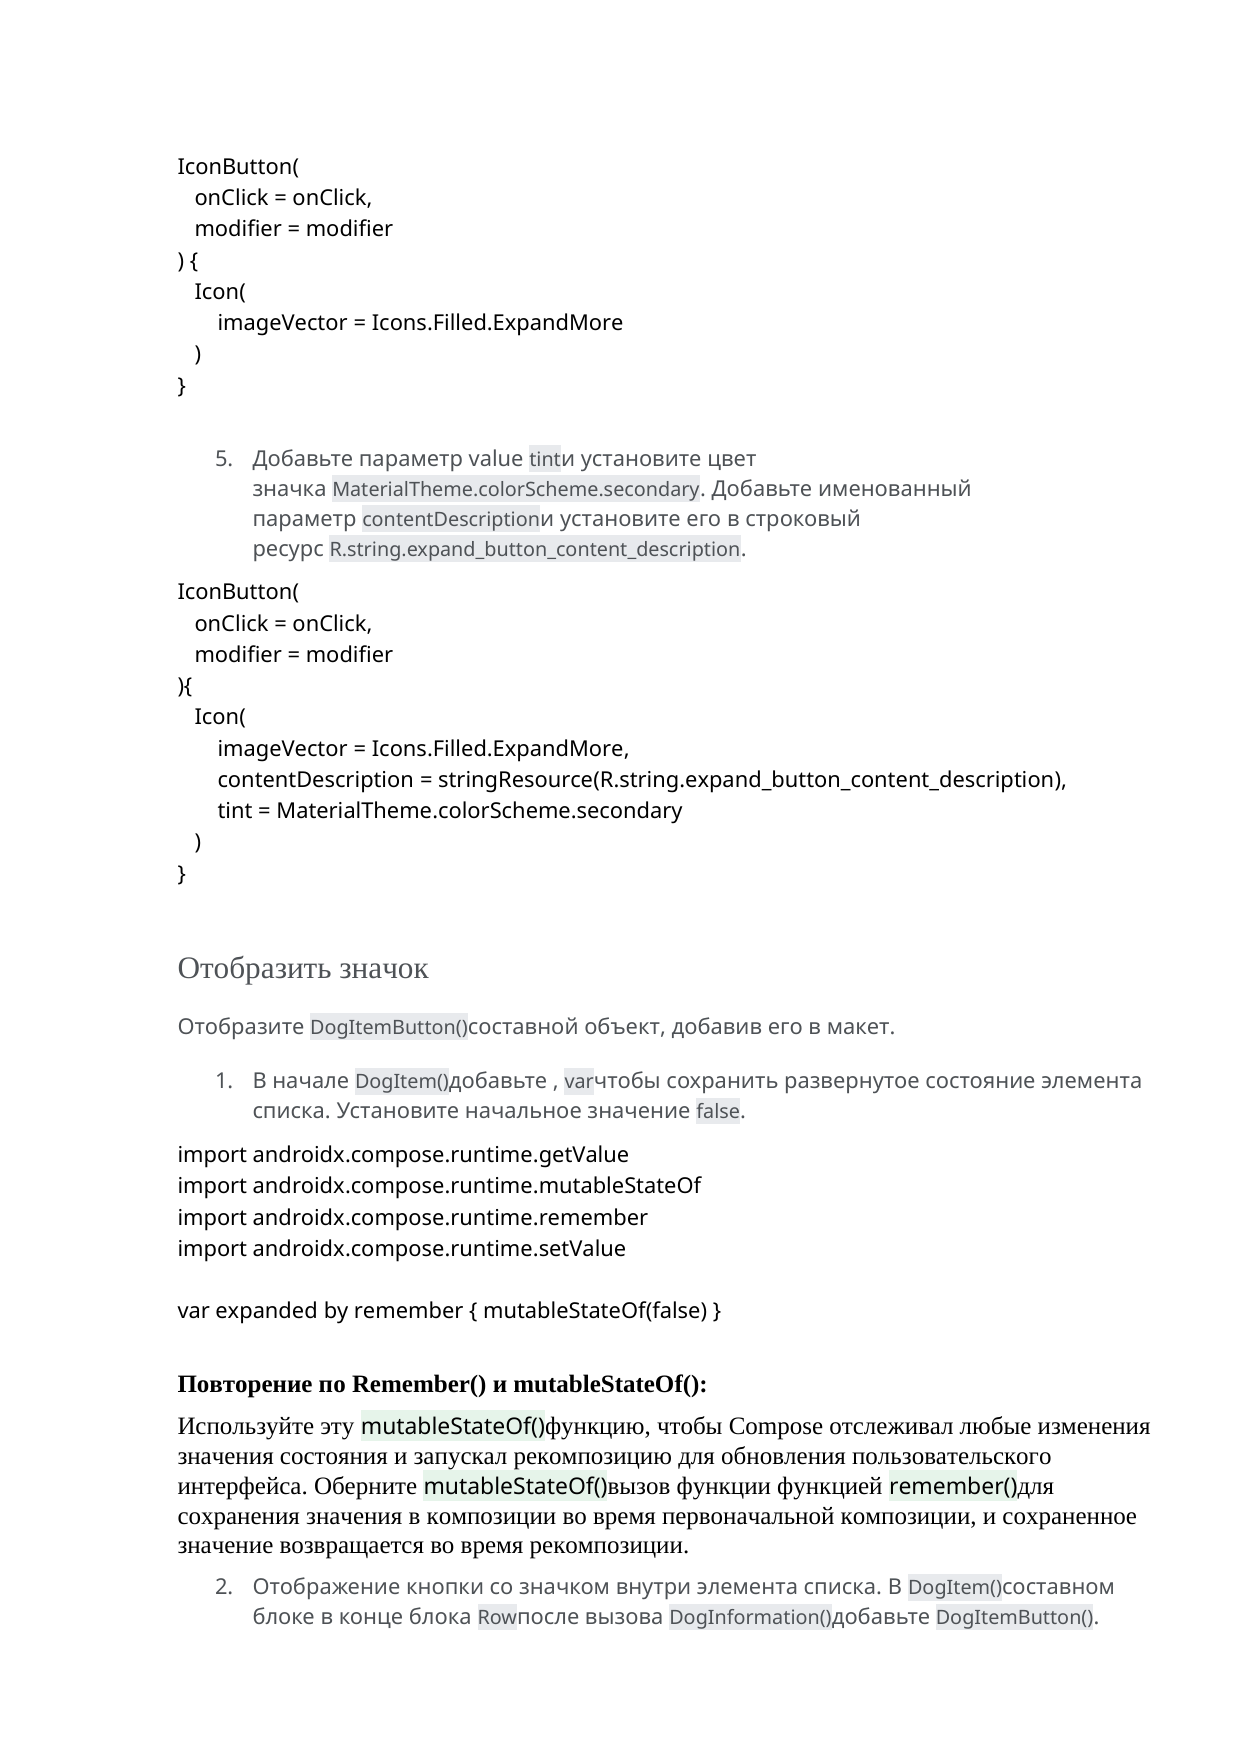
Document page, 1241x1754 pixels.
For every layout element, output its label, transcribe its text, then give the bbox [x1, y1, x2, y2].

text Повторение по Remember() и mutableStateOf(): [177, 1369, 1152, 1398]
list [215, 1571, 1152, 1631]
subtitle Отобразить значок [177, 950, 1152, 986]
list В начале DogItem()добавьте , varчтобы сохранить развернутое состояние элемента списка. Установите начальное значение false. [215, 1066, 1152, 1125]
text IconButton( onClick = onClick, modifier = modifier ){ Icon( imageVector = Icons.Filled.ExpandMore, contentDescription = stringResource(R.string.expand_button_content_description), tint = MaterialTheme.colorScheme.secondary ) } [177, 575, 1152, 918]
text Отобразите DogItemButton()составной объект, добавив его в макет. [177, 1011, 1152, 1041]
text Используйте эту mutableStateOf()функцию, чтобы Compose отслеживал любые изменения значения состояния и запускал рекомпозицию для обновления пользовательского интерфейса. Оберните mutableStateOf()вызов функции функцией remember()для сохранения значения в композиции во время первоначальной композиции, и сохраненное значение возвращается во время рекомпозиции. [177, 1410, 1152, 1559]
list Добавьте параметр value tintи установите цвет значка MaterialTheme.colorScheme.secondary. Добавьте именованный параметр contentDescriptionи установите его в строковый ресурс R.string.expand_button_content_description. [215, 443, 1152, 562]
text import androidx.compose.runtime.getValue import androidx.compose.runtime.mutableStateOf import androidx.compose.runtime.remember import androidx.compose.runtime.setValue var expanded by remember { mutableStateOf(false) } [177, 1138, 1152, 1356]
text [177, 118, 1152, 431]
